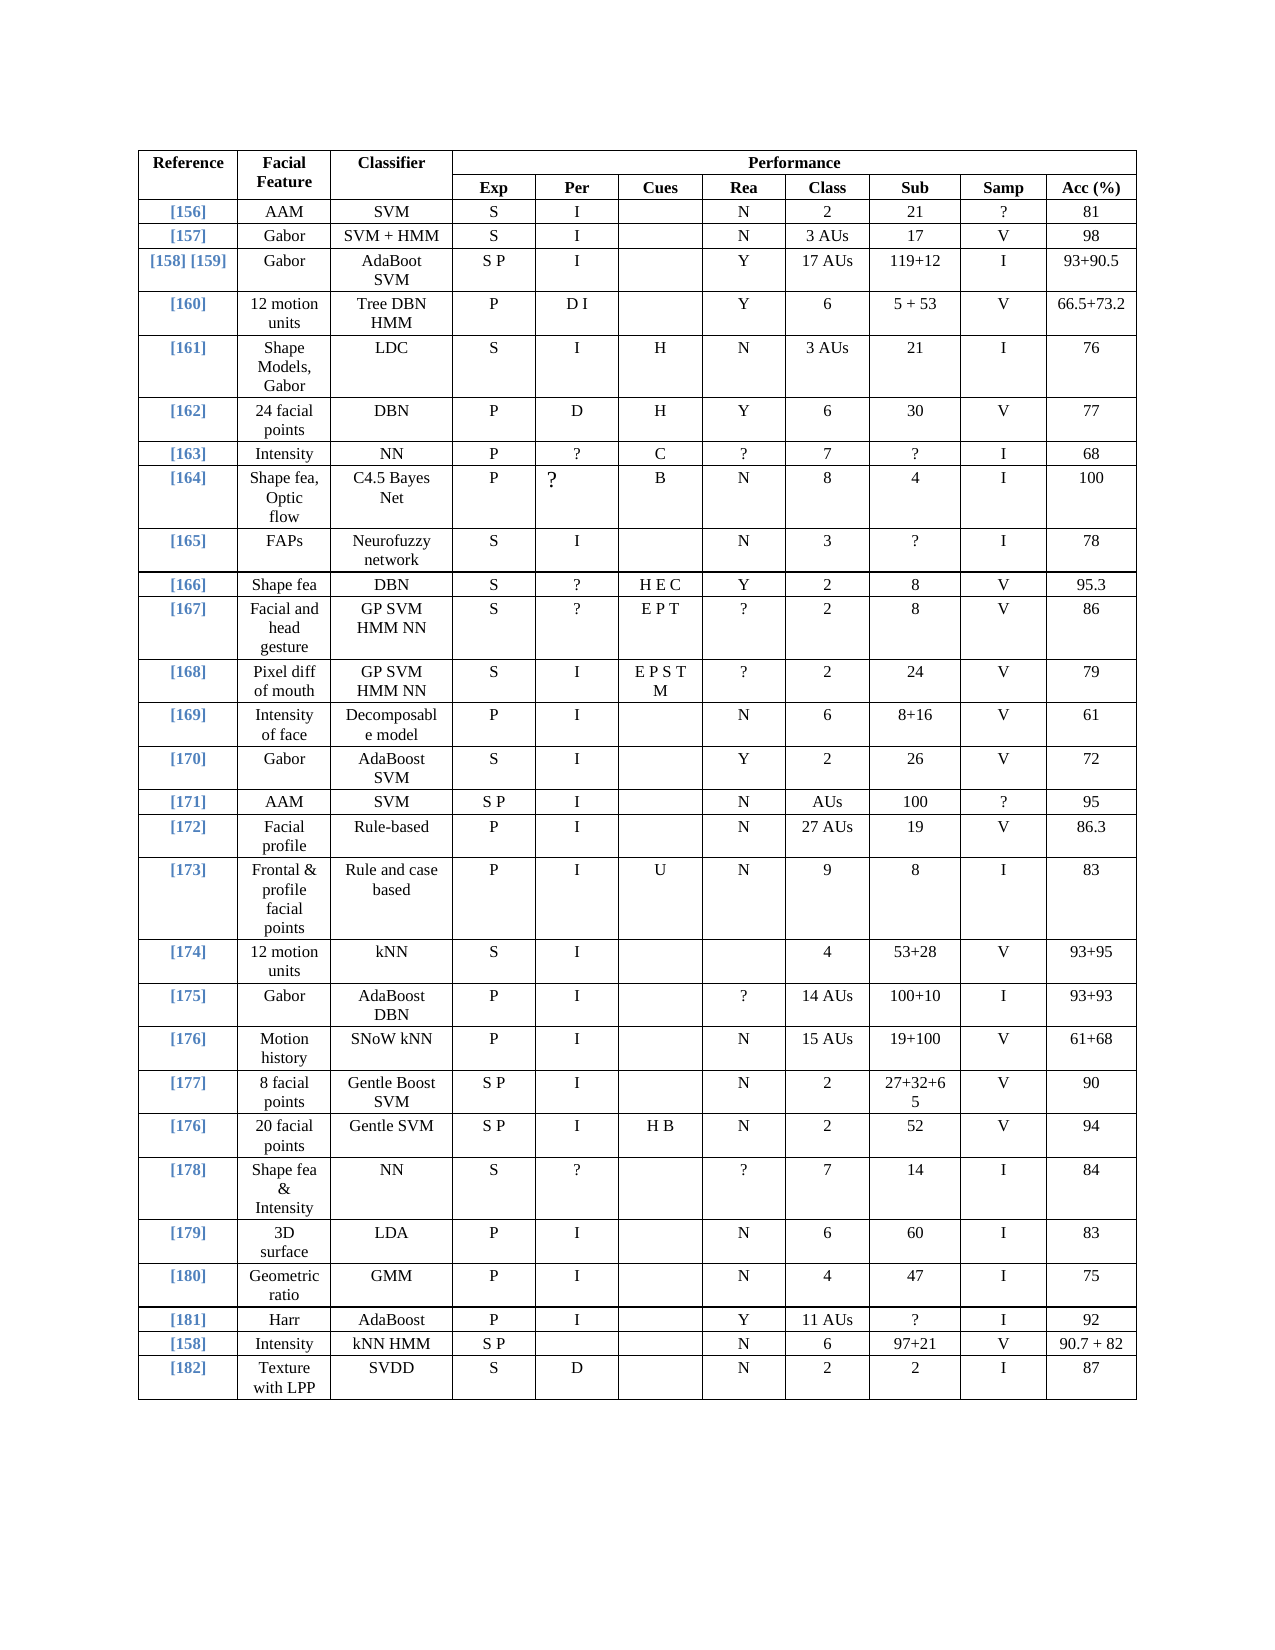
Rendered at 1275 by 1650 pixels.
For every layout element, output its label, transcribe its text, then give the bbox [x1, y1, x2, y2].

table_cell I [961, 1308, 1046, 1331]
table_cell [619, 984, 702, 1026]
table_cell 6 [786, 1220, 869, 1263]
table_cell Shape fea [238, 573, 330, 596]
table_cell 93+90.5 [1047, 249, 1136, 291]
table_cell I [536, 1114, 618, 1157]
table_cell [166] [139, 573, 237, 596]
table_cell Gabor [238, 747, 330, 789]
table_cell S [453, 940, 535, 982]
table_cell Gentle Boost SVM [331, 1071, 452, 1113]
table_cell S [453, 200, 535, 223]
table_cell N [703, 703, 785, 746]
table_cell V [961, 1332, 1046, 1355]
table_cell DBN [331, 398, 452, 441]
table_cell 3 AUs [786, 224, 869, 247]
table_cell 4 [870, 466, 960, 528]
table_cell I [961, 858, 1046, 939]
table_cell Shape fea & Intensity [238, 1158, 330, 1219]
table_cell GP SVM HMM NN [331, 660, 452, 702]
table_cell ? [703, 984, 785, 1026]
table_cell H [619, 336, 702, 397]
table_cell N [703, 1027, 785, 1069]
table_cell 17 AUs [786, 249, 869, 291]
table_cell [179] [139, 1220, 237, 1263]
table_cell 8+16 [870, 703, 960, 746]
table_cell I [536, 529, 618, 571]
table_cell [619, 1027, 702, 1069]
table_cell [619, 1220, 702, 1263]
table_cell I [961, 1264, 1046, 1306]
table_cell Rule and case based [331, 858, 452, 939]
table_cell E P S T M [619, 660, 702, 702]
table_cell DBN [331, 573, 452, 596]
table_cell [180] [139, 1264, 237, 1306]
table_cell [619, 815, 702, 857]
table_cell ? [961, 200, 1046, 223]
table_cell S P [453, 1332, 535, 1355]
table_cell Harr [238, 1308, 330, 1331]
table_cell 72 [1047, 747, 1136, 789]
table_cell V [961, 573, 1046, 596]
table_cell 8 facial points [238, 1071, 330, 1113]
table_cell 78 [1047, 529, 1136, 571]
table_cell [168] [139, 660, 237, 702]
table_cell 21 [870, 200, 960, 223]
table_cell S P [453, 1071, 535, 1113]
table_cell I [536, 1027, 618, 1069]
table_cell I [536, 249, 618, 291]
table_cell [164] [139, 466, 237, 528]
table_cell FAPs [238, 529, 330, 571]
table_cell 94 [1047, 1114, 1136, 1157]
table_cell ? [870, 442, 960, 465]
table_cell 14 AUs [786, 984, 869, 1026]
table_header Classifier [331, 151, 452, 199]
table_cell I [961, 442, 1046, 465]
table_cell N [703, 1114, 785, 1157]
table_cell 4 [786, 940, 869, 982]
table_cell Sub [870, 175, 960, 199]
table_cell 27 AUs [786, 815, 869, 857]
table_cell 5 + 53 [870, 292, 960, 334]
table_cell C [619, 442, 702, 465]
table_cell S [453, 529, 535, 571]
table_cell 95.3 [1047, 573, 1136, 596]
table_cell U [619, 858, 702, 939]
table_cell SVM [331, 200, 452, 223]
table_cell 77 [1047, 398, 1136, 441]
table_cell 95 [1047, 790, 1136, 813]
table_cell P [453, 1220, 535, 1263]
table_cell S [453, 747, 535, 789]
table_cell H B [619, 1114, 702, 1157]
table_cell 68 [1047, 442, 1136, 465]
table_cell Cues [619, 175, 702, 199]
table_cell S [453, 224, 535, 247]
table_cell Y [703, 747, 785, 789]
table_cell [619, 1332, 702, 1355]
table_cell LDC [331, 336, 452, 397]
table_cell I [536, 224, 618, 247]
table_cell 119+12 [870, 249, 960, 291]
table_cell 3 AUs [786, 336, 869, 397]
table_cell D [536, 1356, 618, 1399]
table_cell [703, 940, 785, 982]
table_cell C4.5 Bayes Net [331, 466, 452, 528]
table_cell I [536, 1264, 618, 1306]
table_header Performance [453, 151, 1136, 174]
table_cell H E C [619, 573, 702, 596]
table_cell SVDD [331, 1356, 452, 1399]
table_cell P [453, 815, 535, 857]
table_cell 84 [1047, 1158, 1136, 1219]
table_cell ? [536, 597, 618, 658]
table_cell Frontal & profile facial points [238, 858, 330, 939]
table_cell AdaBoost SVM [331, 747, 452, 789]
table_cell 2 [786, 200, 869, 223]
table_cell V [961, 815, 1046, 857]
table_cell [619, 1356, 702, 1399]
table_cell [158] [139, 1332, 237, 1355]
table_cell [619, 1264, 702, 1306]
table_cell Acc (%) [1047, 175, 1136, 199]
table_cell Facial profile [238, 815, 330, 857]
table_cell N [703, 224, 785, 247]
table_cell 24 facial points [238, 398, 330, 441]
table_cell 2 [786, 1114, 869, 1157]
table_cell 76 [1047, 336, 1136, 397]
table_cell P [453, 398, 535, 441]
table_cell Facial and head gesture [238, 597, 330, 658]
table_cell I [961, 466, 1046, 528]
table_cell [619, 747, 702, 789]
table_cell 19 [870, 815, 960, 857]
table_cell SVM + HMM [331, 224, 452, 247]
table_cell [161] [139, 336, 237, 397]
table_cell 2 [786, 597, 869, 658]
table_cell Intensity of face [238, 703, 330, 746]
table_cell V [961, 597, 1046, 658]
table_cell Y [703, 573, 785, 596]
table_cell 61 [1047, 703, 1136, 746]
table_cell [158] [159] [139, 249, 237, 291]
table_cell [619, 200, 702, 223]
table_cell 47 [870, 1264, 960, 1306]
table_cell [174] [139, 940, 237, 982]
table_cell Neurofuzzy network [331, 529, 452, 571]
table_cell Rea [703, 175, 785, 199]
table_cell P [453, 703, 535, 746]
table_cell Tree DBN HMM [331, 292, 452, 334]
table_cell [167] [139, 597, 237, 658]
table_cell [165] [139, 529, 237, 571]
table_cell S [453, 660, 535, 702]
table_cell S [453, 597, 535, 658]
table_cell 6 [786, 292, 869, 334]
table_cell [173] [139, 858, 237, 939]
table_cell E P T [619, 597, 702, 658]
table_cell V [961, 1071, 1046, 1113]
table_cell [619, 1308, 702, 1331]
table_cell GP SVM HMM NN [331, 597, 452, 658]
table_cell SVM [331, 790, 452, 813]
table_cell B [619, 466, 702, 528]
table_cell [619, 1158, 702, 1219]
table_cell ? [703, 1158, 785, 1219]
table_cell Gentle SVM [331, 1114, 452, 1157]
table_cell V [961, 224, 1046, 247]
table_cell 3D surface [238, 1220, 330, 1263]
table_cell [169] [139, 703, 237, 746]
table_cell 24 [870, 660, 960, 702]
table_cell V [961, 1027, 1046, 1069]
table_cell I [536, 1220, 618, 1263]
table_cell ? [870, 529, 960, 571]
table_cell [178] [139, 1158, 237, 1219]
table_cell [177] [139, 1071, 237, 1113]
table_cell AdaBoot SVM [331, 249, 452, 291]
table_cell [536, 1332, 618, 1355]
table_cell [619, 1071, 702, 1113]
table_cell Per [536, 175, 618, 199]
table_cell 86 [1047, 597, 1136, 658]
table_header Reference [139, 151, 237, 199]
table_cell N [703, 1220, 785, 1263]
table_cell 93+95 [1047, 940, 1136, 982]
table_cell I [536, 703, 618, 746]
table_cell 98 [1047, 224, 1136, 247]
table_cell [176] [139, 1027, 237, 1069]
table_cell 30 [870, 398, 960, 441]
table_cell S P [453, 1114, 535, 1157]
table_cell P [453, 466, 535, 528]
table_cell kNN [331, 940, 452, 982]
table_cell [619, 703, 702, 746]
table_cell P [453, 984, 535, 1026]
table_cell NN [331, 1158, 452, 1219]
table_cell I [961, 1220, 1046, 1263]
table_cell Intensity [238, 442, 330, 465]
table_cell Shape Models, Gabor [238, 336, 330, 397]
table_cell 20 facial points [238, 1114, 330, 1157]
table_cell ? [703, 597, 785, 658]
table_cell P [453, 442, 535, 465]
table_cell 7 [786, 442, 869, 465]
table_cell Y [703, 292, 785, 334]
table_cell 83 [1047, 858, 1136, 939]
table_cell I [536, 984, 618, 1026]
table_cell ? [536, 466, 618, 528]
table_cell I [536, 815, 618, 857]
table_cell kNN HMM [331, 1332, 452, 1355]
table_cell Shape fea, Optic flow [238, 466, 330, 528]
table_cell 9 [786, 858, 869, 939]
table_cell N [703, 1332, 785, 1355]
table_cell I [536, 940, 618, 982]
table_cell 93+93 [1047, 984, 1136, 1026]
table_cell [162] [139, 398, 237, 441]
table_cell AAM [238, 790, 330, 813]
table_cell S [453, 573, 535, 596]
table_cell [171] [139, 790, 237, 813]
table_cell LDA [331, 1220, 452, 1263]
table_cell H [619, 398, 702, 441]
table_cell S [453, 336, 535, 397]
table_cell ? [536, 1158, 618, 1219]
table_cell S [453, 1356, 535, 1399]
table_cell 6 [786, 398, 869, 441]
table_cell Y [703, 249, 785, 291]
table_cell [157] [139, 224, 237, 247]
table_cell ? [870, 1308, 960, 1331]
table_cell Exp [453, 175, 535, 199]
table_cell 90 [1047, 1071, 1136, 1113]
table_cell Gabor [238, 249, 330, 291]
table_cell N [703, 200, 785, 223]
table_cell 2 [786, 660, 869, 702]
table_cell NN [331, 442, 452, 465]
table_cell 83 [1047, 1220, 1136, 1263]
table_cell V [961, 292, 1046, 334]
table_cell I [961, 336, 1046, 397]
table_cell 66.5+73.2 [1047, 292, 1136, 334]
table_cell N [703, 815, 785, 857]
table_cell 6 [786, 1332, 869, 1355]
table_cell I [536, 1308, 618, 1331]
table_cell Motion history [238, 1027, 330, 1069]
table_cell AdaBoost DBN [331, 984, 452, 1026]
table_cell P [453, 1264, 535, 1306]
table_cell Texture with LPP [238, 1356, 330, 1399]
table_cell N [703, 790, 785, 813]
table_cell P [453, 858, 535, 939]
table_cell P [453, 292, 535, 334]
table_cell N [703, 1264, 785, 1306]
table_cell 19+100 [870, 1027, 960, 1069]
table_cell 86.3 [1047, 815, 1136, 857]
table_cell V [961, 660, 1046, 702]
table_cell 4 [786, 1264, 869, 1306]
table_cell N [703, 1071, 785, 1113]
table_cell N [703, 858, 785, 939]
table_cell 92 [1047, 1308, 1136, 1331]
table_cell [170] [139, 747, 237, 789]
table_cell 79 [1047, 660, 1136, 702]
table_cell 2 [786, 747, 869, 789]
table_cell [160] [139, 292, 237, 334]
table_cell 97+21 [870, 1332, 960, 1355]
table_cell 60 [870, 1220, 960, 1263]
table_cell 100+10 [870, 984, 960, 1026]
table_cell [619, 249, 702, 291]
table_cell 2 [786, 1071, 869, 1113]
table_cell P [453, 1027, 535, 1069]
table_cell ? [703, 660, 785, 702]
table_cell 81 [1047, 200, 1136, 223]
table_cell [181] [139, 1308, 237, 1331]
table_cell 87 [1047, 1356, 1136, 1399]
table_cell ? [536, 573, 618, 596]
table_cell I [961, 1158, 1046, 1219]
table_cell AAM [238, 200, 330, 223]
table_cell 14 [870, 1158, 960, 1219]
table_header Facial Feature [238, 151, 330, 199]
table_cell ? [961, 790, 1046, 813]
table_cell 15 AUs [786, 1027, 869, 1069]
table_cell V [961, 747, 1046, 789]
table_cell 12 motion units [238, 292, 330, 334]
table_cell Gabor [238, 984, 330, 1026]
table_cell 52 [870, 1114, 960, 1157]
table_cell I [961, 1356, 1046, 1399]
table_cell 17 [870, 224, 960, 247]
table_cell [619, 940, 702, 982]
table_cell S P [453, 790, 535, 813]
table_cell 8 [870, 858, 960, 939]
table_cell N [703, 529, 785, 571]
table_cell 2 [786, 1356, 869, 1399]
table_cell [175] [139, 984, 237, 1026]
table_cell V [961, 1114, 1046, 1157]
table_cell [619, 790, 702, 813]
table_cell [163] [139, 442, 237, 465]
table_cell [182] [139, 1356, 237, 1399]
table_cell 6 [786, 703, 869, 746]
table_cell I [536, 1071, 618, 1113]
table_cell [619, 292, 702, 334]
table_cell Pixel diff of mouth [238, 660, 330, 702]
table_cell 90.7 + 82 [1047, 1332, 1136, 1355]
table_cell [619, 529, 702, 571]
table_cell S P [453, 249, 535, 291]
table_cell 8 [786, 466, 869, 528]
table_cell 26 [870, 747, 960, 789]
table_cell 7 [786, 1158, 869, 1219]
table_cell Y [703, 398, 785, 441]
table_cell 8 [870, 597, 960, 658]
table_cell 53+28 [870, 940, 960, 982]
table_cell I [536, 200, 618, 223]
table_cell 21 [870, 336, 960, 397]
table_cell 27+32+65 [870, 1071, 960, 1113]
table_cell I [536, 858, 618, 939]
table_cell [172] [139, 815, 237, 857]
table_cell V [961, 703, 1046, 746]
table_cell AUs [786, 790, 869, 813]
table_cell ? [703, 442, 785, 465]
table_cell Class [786, 175, 869, 199]
table_cell 61+68 [1047, 1027, 1136, 1069]
table_cell P [453, 1308, 535, 1331]
table_cell Intensity [238, 1332, 330, 1355]
table_cell Gabor [238, 224, 330, 247]
table_cell N [703, 1356, 785, 1399]
table_cell 11 AUs [786, 1308, 869, 1331]
table_cell Decomposable model [331, 703, 452, 746]
table_cell I [961, 529, 1046, 571]
table_cell [156] [139, 200, 237, 223]
table_cell ? [536, 442, 618, 465]
table_cell I [536, 336, 618, 397]
table_cell AdaBoost [331, 1308, 452, 1331]
table_cell 8 [870, 573, 960, 596]
table_cell [619, 224, 702, 247]
table_cell GMM [331, 1264, 452, 1306]
table_cell 2 [786, 573, 869, 596]
table_cell D I [536, 292, 618, 334]
table_cell I [536, 790, 618, 813]
table_cell I [536, 747, 618, 789]
table_cell 100 [870, 790, 960, 813]
table_cell [176] [139, 1114, 237, 1157]
table_cell D [536, 398, 618, 441]
table_cell V [961, 940, 1046, 982]
table_cell 100 [1047, 466, 1136, 528]
table_cell SNoW kNN [331, 1027, 452, 1069]
table_cell I [961, 984, 1046, 1026]
table_cell 12 motion units [238, 940, 330, 982]
table_cell Geometric ratio [238, 1264, 330, 1306]
table_cell I [961, 249, 1046, 291]
table_cell 2 [870, 1356, 960, 1399]
table_cell N [703, 336, 785, 397]
table_cell Rule-based [331, 815, 452, 857]
table_cell 75 [1047, 1264, 1136, 1306]
table_cell I [536, 660, 618, 702]
table_cell Y [703, 1308, 785, 1331]
table_cell Samp [961, 175, 1046, 199]
table_cell N [703, 466, 785, 528]
table_cell 3 [786, 529, 869, 571]
table_cell V [961, 398, 1046, 441]
table_cell S [453, 1158, 535, 1219]
